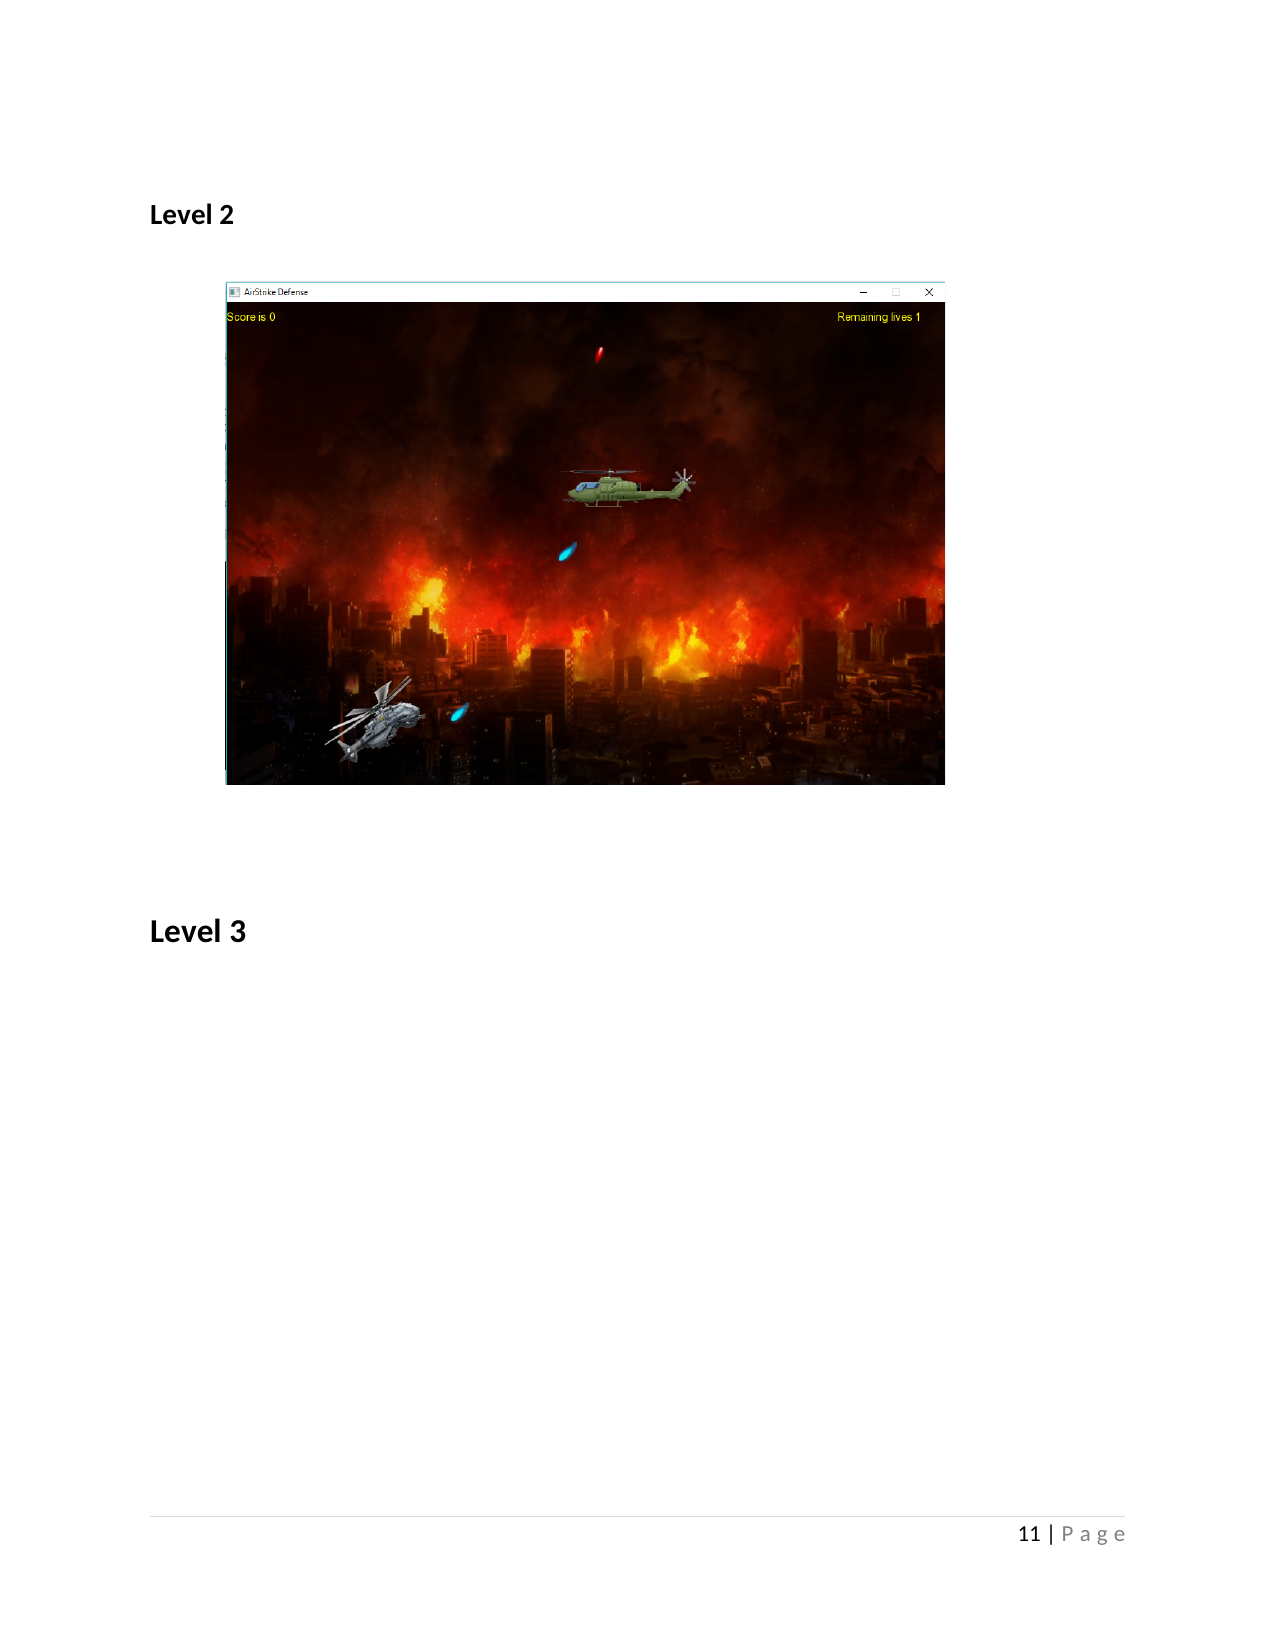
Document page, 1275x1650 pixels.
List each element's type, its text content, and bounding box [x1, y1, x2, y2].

picture [225, 281, 946, 785]
text Level 3 [150, 910, 1125, 951]
text Level 2 [150, 196, 1125, 231]
